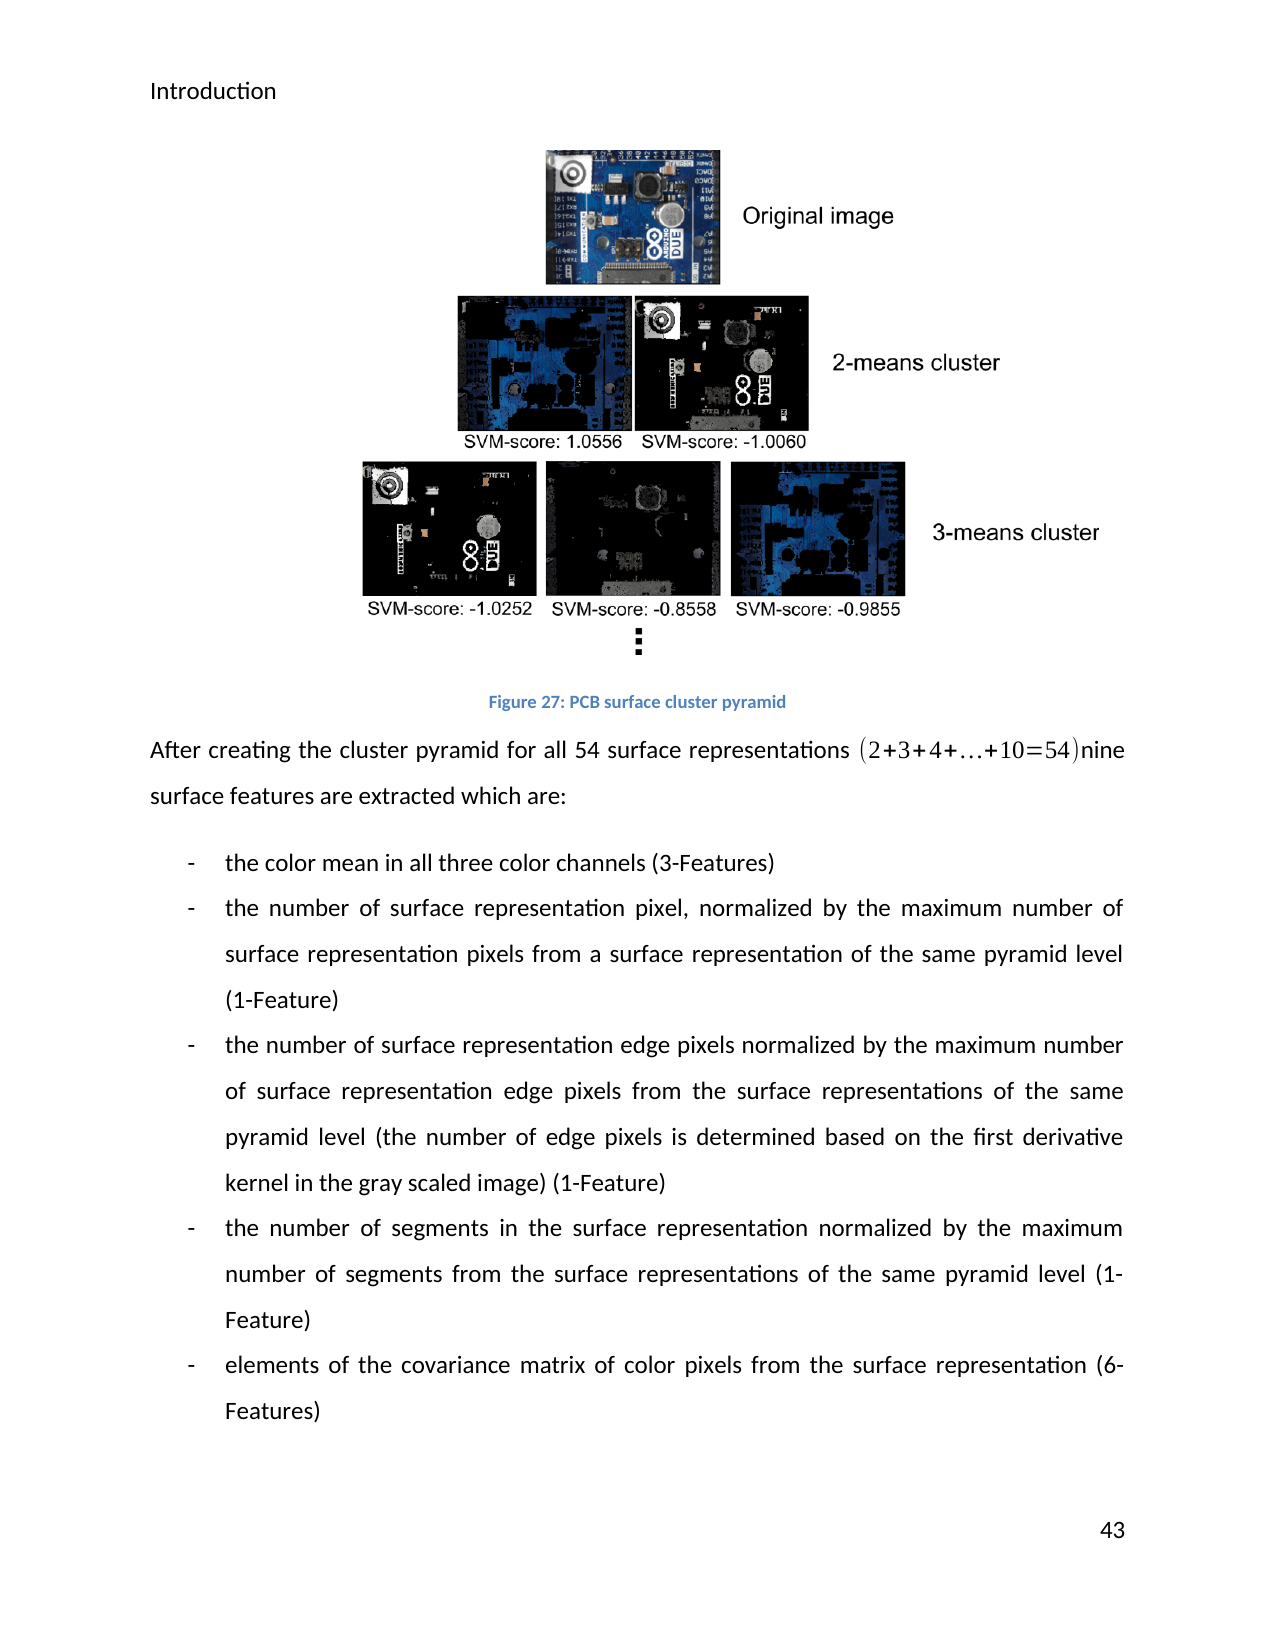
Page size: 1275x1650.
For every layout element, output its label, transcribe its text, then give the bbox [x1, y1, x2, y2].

picture [362, 150, 1099, 655]
list elements of the covariance matrix of color pixels from the surface representation (6-Features) [187, 1350, 1125, 1426]
list the color mean in all three color channels (3-Features) [187, 847, 1125, 877]
list the number of surface representation edge pixels normalized by the maximum number of surface representation edge pixels from the surface representations of the same pyramid level (the number of edge pixels is determined based on the first derivative kernel in the gray scaled image) (1-Feature) [187, 1029, 1125, 1197]
list the number of surface representation pixel, normalized by the maximum number of surface representation pixels from a surface representation of the same pyramid level (1-Feature) [187, 892, 1125, 1014]
list the number of segments in the surface representation normalized by the maximum number of segments from the surface representations of the same pyramid level (1-Feature) [187, 1212, 1125, 1334]
text After creating the cluster pyramid for all 54 surface representations nine surface features are extracted which are: [150, 734, 1125, 811]
